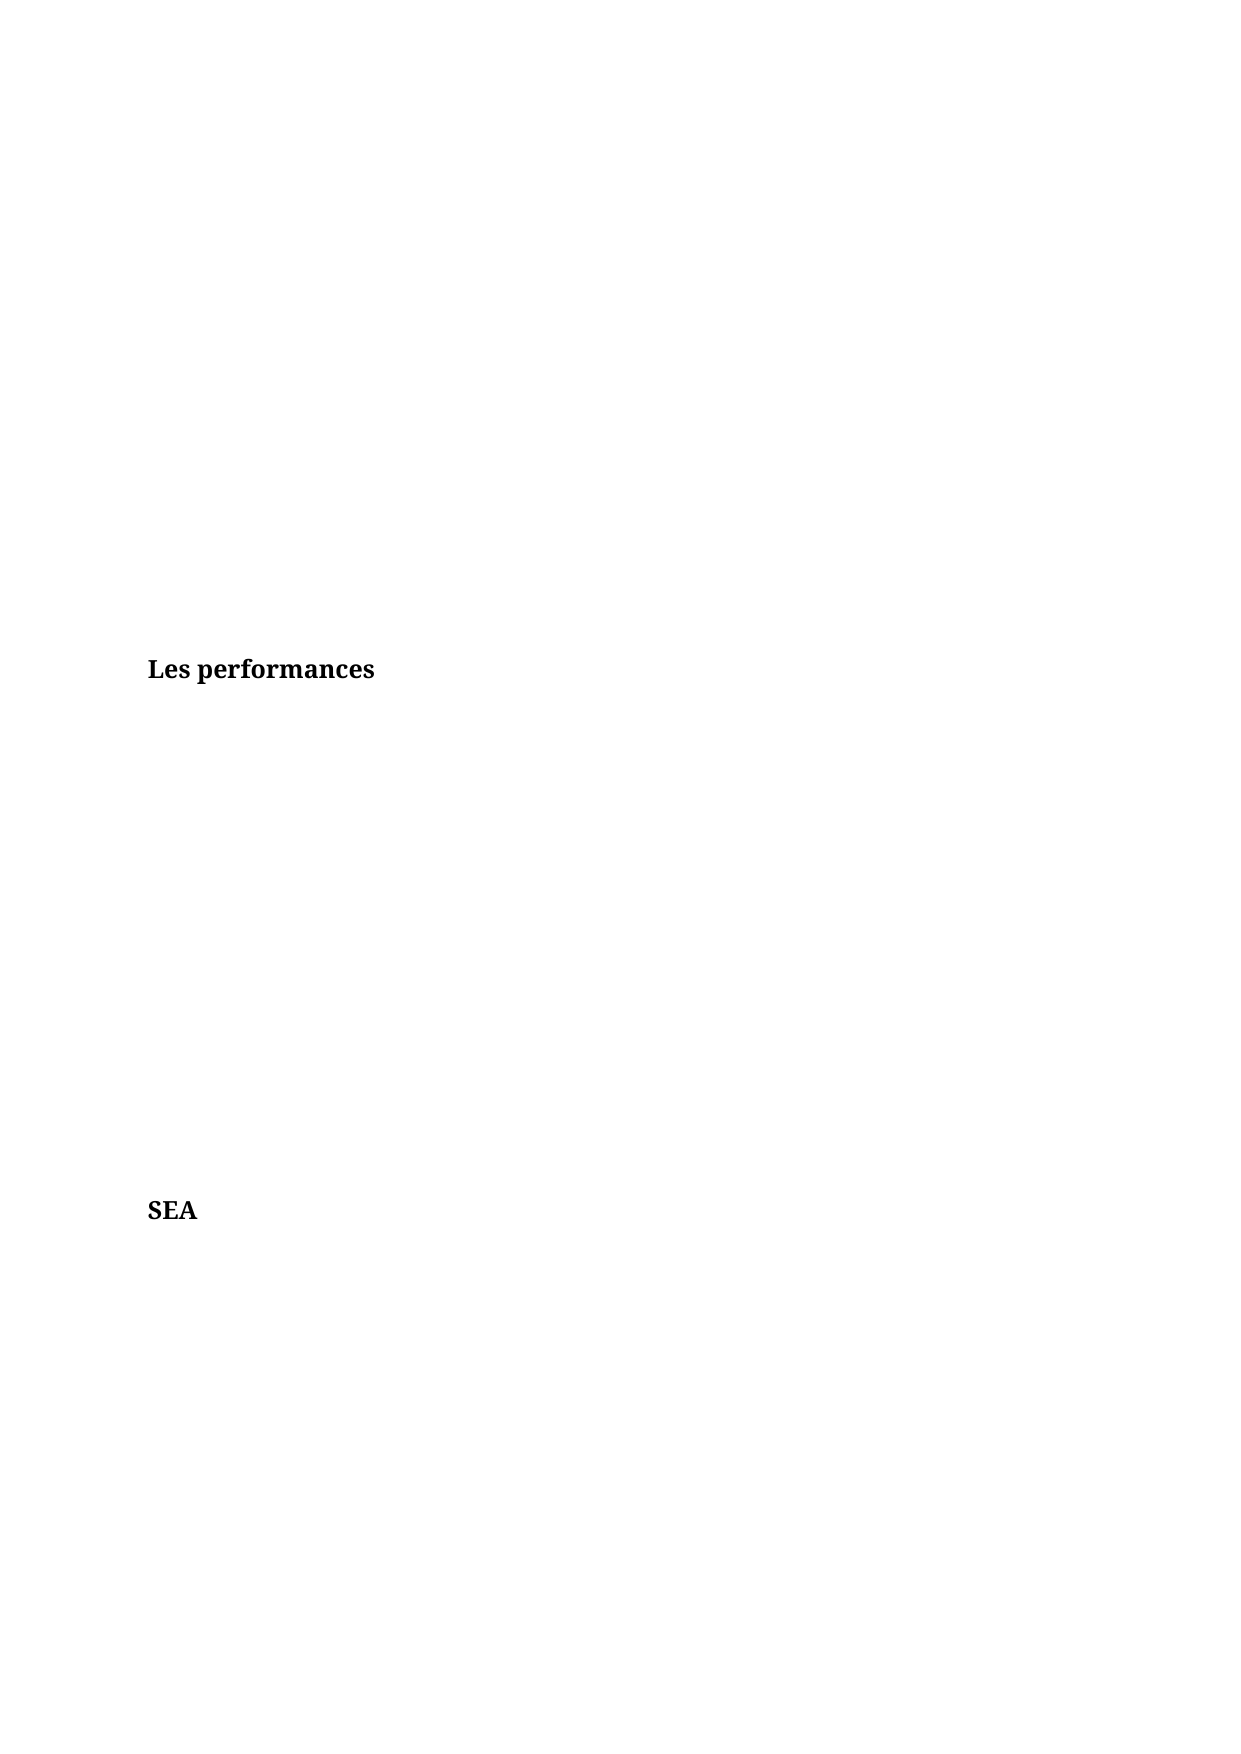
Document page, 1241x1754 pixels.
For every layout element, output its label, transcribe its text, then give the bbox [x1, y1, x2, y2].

text SEA [148, 1193, 1093, 1227]
text Les performances [148, 651, 1093, 686]
